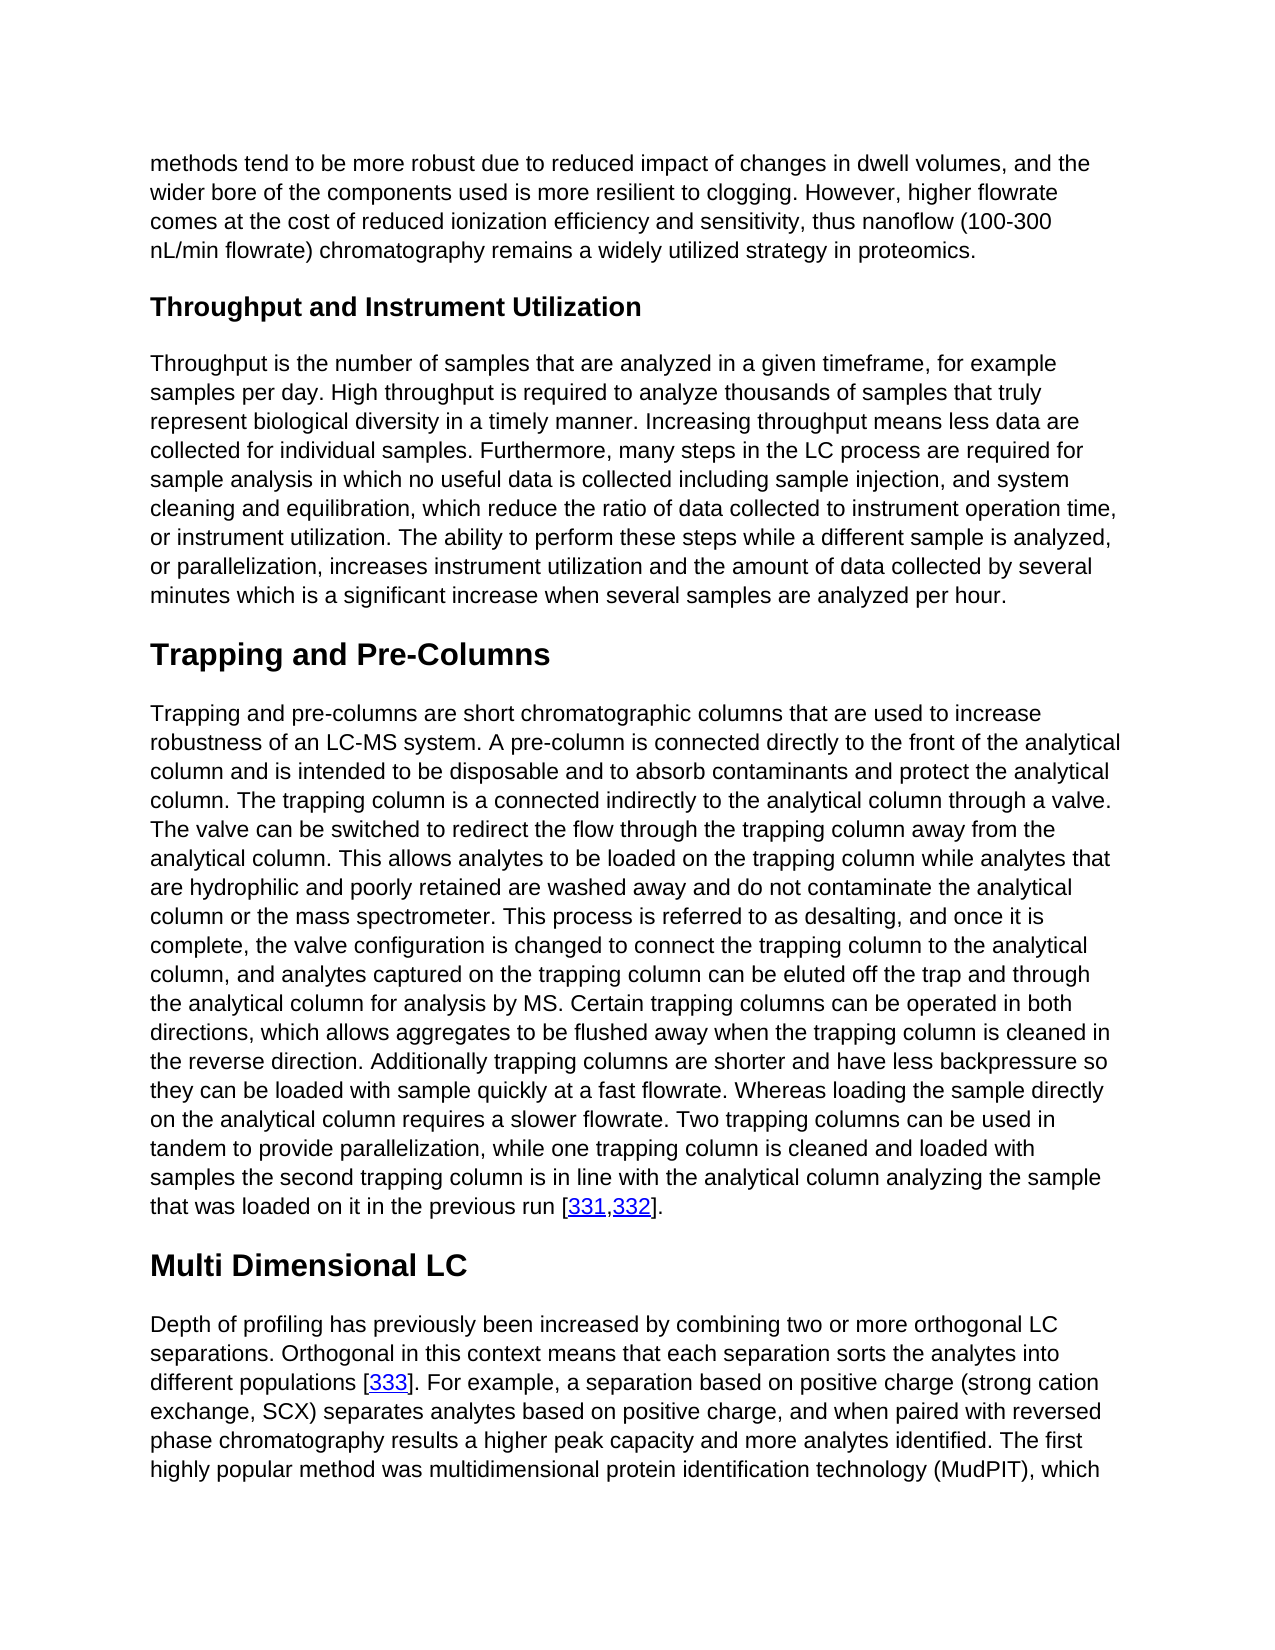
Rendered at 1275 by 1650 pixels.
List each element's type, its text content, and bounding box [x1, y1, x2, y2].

subtitle Throughput and Instrument Utilization [150, 291, 1125, 322]
text Throughput is the number of samples that are analyzed in a given timeframe, for example samples per day. High throughput is required to analyze thousands of samples that truly represent biological diversity in a timely manner. Increasing throughput means less data are collected for individual samples. Furthermore, many steps in the LC process are required for sample analysis in which no useful data is collected including sample injection, and system cleaning and equilibration, which reduce the ratio of data collected to instrument operation time, or instrument utilization. The ability to perform these steps while a different sample is analyzed, or parallelization, increases instrument utilization and the amount of data collected by several minutes which is a significant increase when several samples are analyzed per hour. [150, 350, 1125, 608]
text Trapping and pre-columns are short chromatographic columns that are used to increase robustness of an LC-MS system. A pre-column is connected directly to the front of the analytical column and is intended to be disposable and to absorb contaminants and protect the analytical column. The trapping column is a connected indirectly to the analytical column through a valve. The valve can be switched to redirect the flow through the trapping column away from the analytical column. This allows analytes to be loaded on the trapping column while analytes that are hydrophilic and poorly retained are washed away and do not contaminate the analytical column or the mass spectrometer. This process is referred to as desalting, and once it is complete, the valve configuration is changed to connect the trapping column to the analytical column, and analytes captured on the trapping column can be eluted off the trap and through the analytical column for analysis by MS. Certain trapping columns can be operated in both directions, which allows aggregates to be flushed away when the trapping column is cleaned in the reverse direction. Additionally trapping columns are shorter and have less backpressure so they can be loaded with sample quickly at a fast flowrate. Whereas loading the sample directly on the analytical column requires a slower flowrate. Two trapping columns can be used in tandem to provide parallelization, while one trapping column is cleaned and loaded with samples the second trapping column is in line with the analytical column analyzing the sample that was loaded on it in the previous run [331,332]. [150, 700, 1125, 1219]
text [150, 150, 1125, 263]
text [150, 1311, 1125, 1482]
subtitle Multi Dimensional LC [150, 1247, 1125, 1282]
subtitle Trapping and Pre-Columns [150, 636, 1125, 672]
